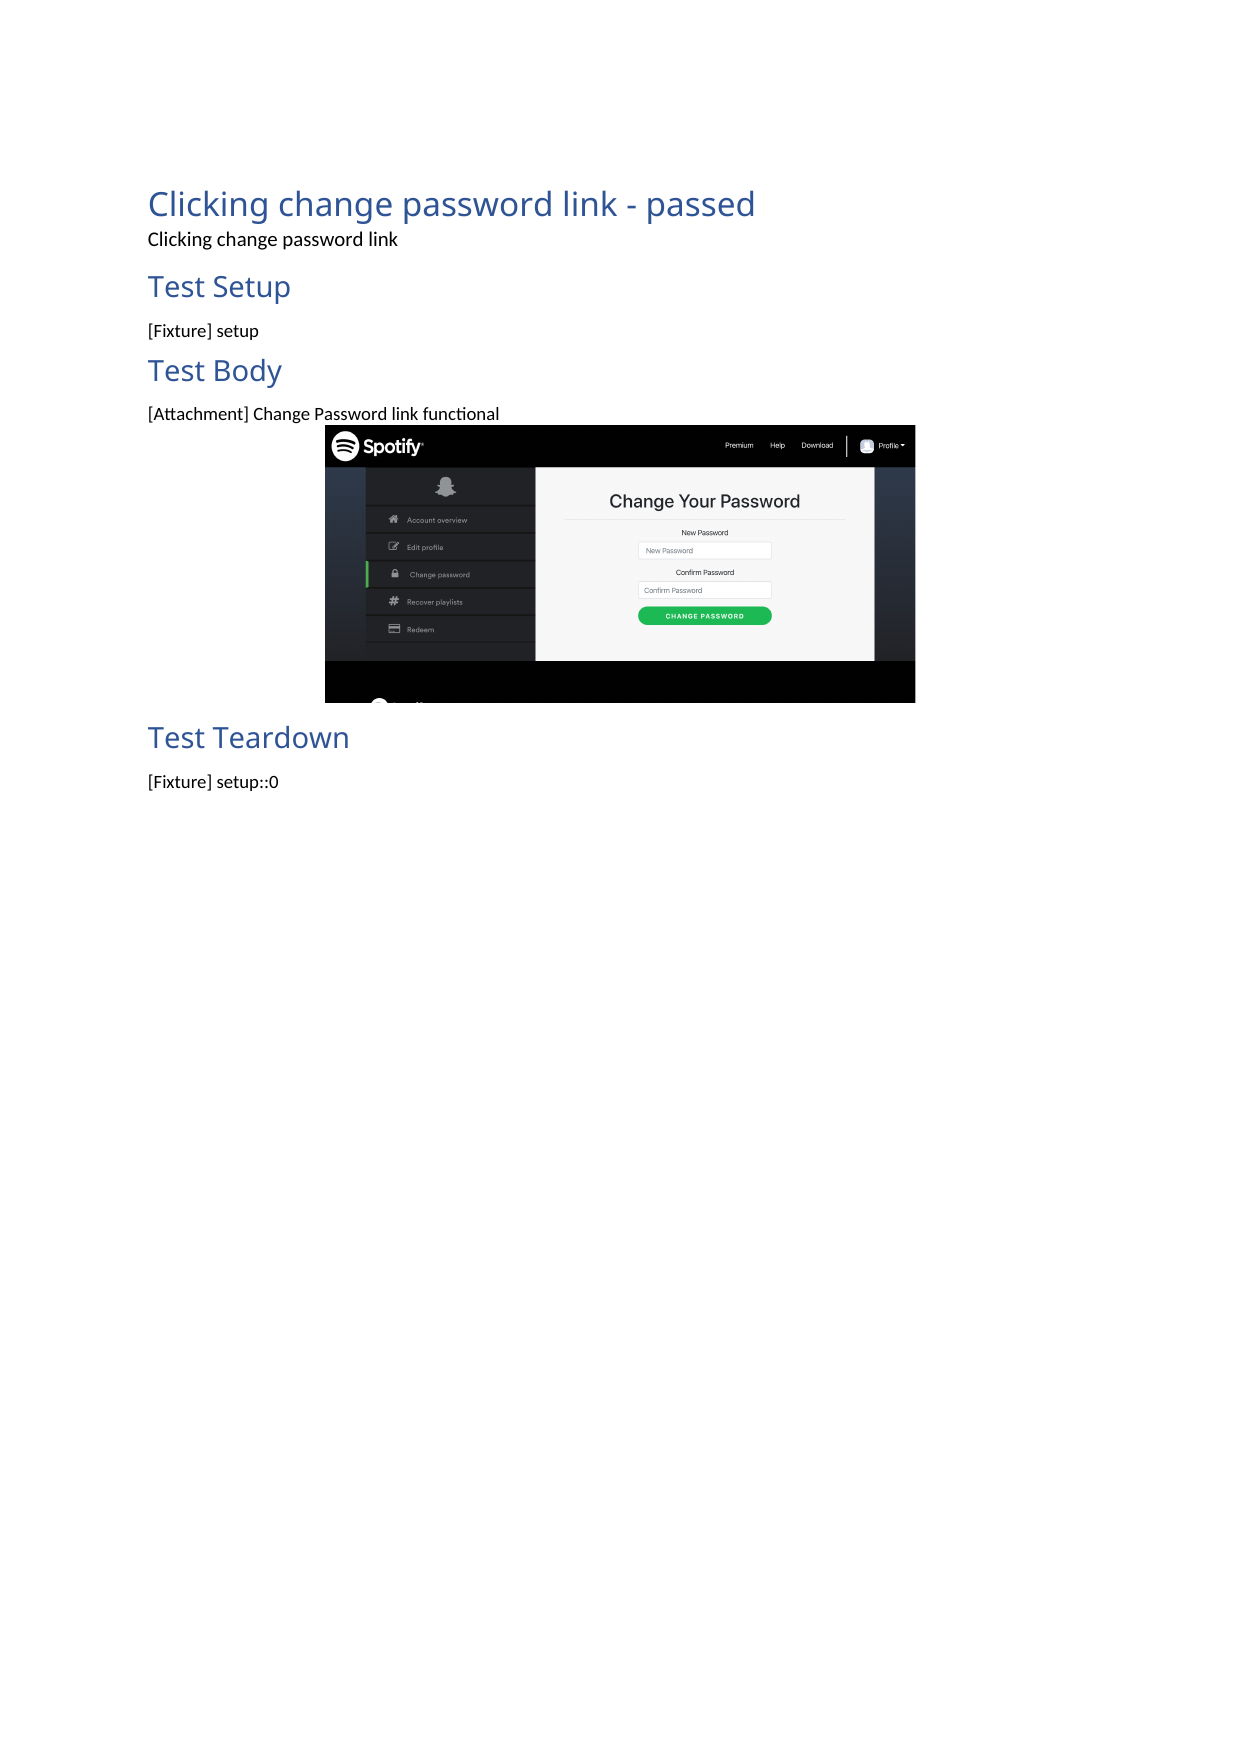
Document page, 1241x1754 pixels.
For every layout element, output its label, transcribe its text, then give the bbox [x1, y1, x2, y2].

picture [325, 425, 916, 703]
subtitle Test Body [148, 350, 1093, 390]
subtitle Clicking change password link - passed [148, 181, 1093, 226]
text [Fixture] setup [148, 319, 1093, 342]
text [Fixture] setup::0 [148, 770, 1093, 793]
text [Attachment] Change Password link functional [148, 402, 1093, 425]
text Clicking change password link [148, 226, 1093, 252]
subtitle Test Teardown [148, 718, 1093, 757]
subtitle Test Setup [148, 267, 1093, 306]
